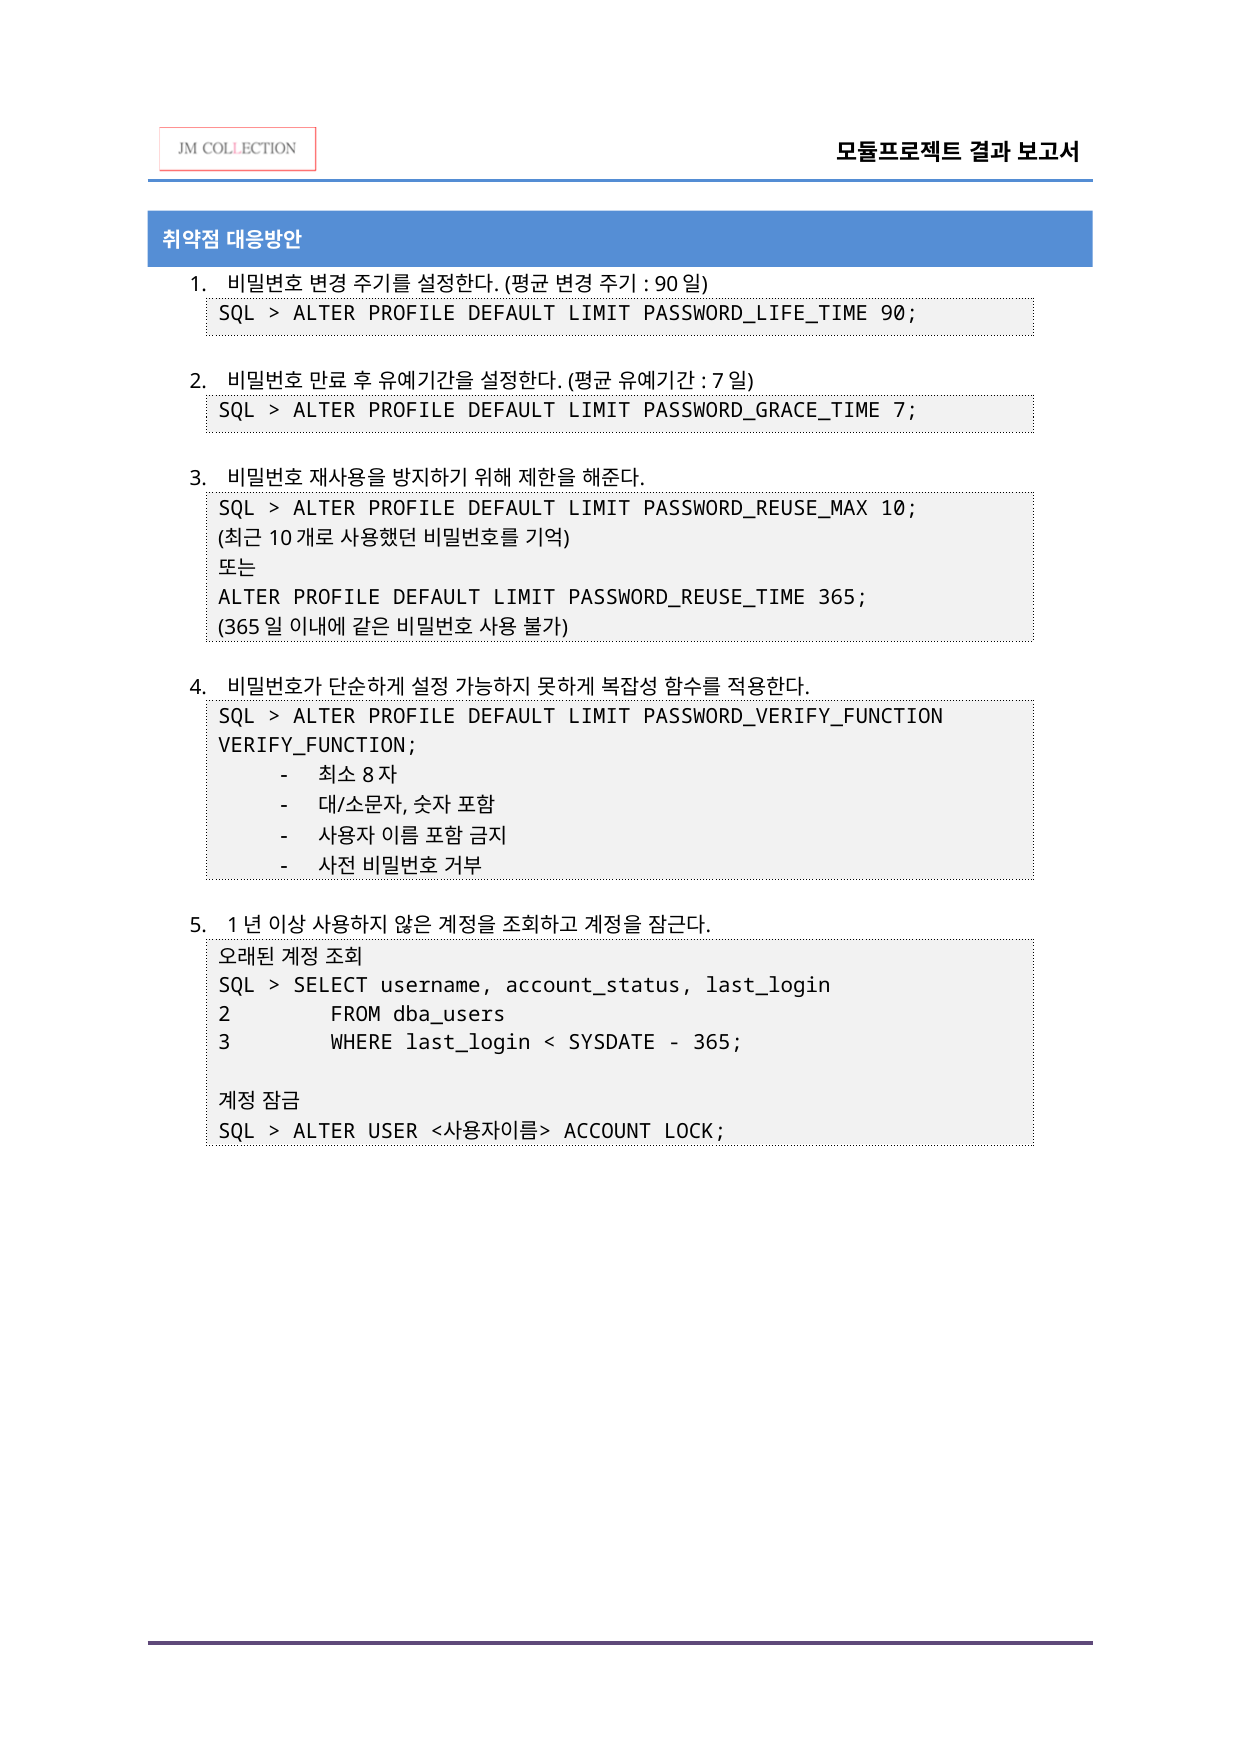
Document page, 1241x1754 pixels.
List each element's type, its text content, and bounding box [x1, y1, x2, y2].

table_header SQL > ALTER PROFILE DEFAULT LIMIT PASSWORD_REUSE_MAX 10; (최근 10개로 사용했던 비밀번호를 기억) 또는 ALTER PROFILE DEFAULT LIMIT PASSWORD_REUSE_TIME 365; (365일 이내에 같은 비밀번호 사용 불가) [207, 492, 1033, 641]
list 비밀번호 재사용을 방지하기 위해 제한을 해준다. [189, 461, 1092, 492]
table_header SQL > ALTER PROFILE DEFAULT LIMIT PASSWORD_VERIFY_FUNCTION VERIFY_FUNCTION; 최소 8자 대/소문자, 숫자 포함 사용자 이름 포함 금지 사전 비밀번호 거부 [207, 700, 1033, 879]
list 1년 이상 사용하지 않은 계정을 조회하고 계정을 잠근다. [189, 909, 1092, 939]
picture [159, 127, 318, 173]
list 비밀번호가 단순하게 설정 가능하지 못하게 복잡성 함수를 적용한다. [189, 670, 1092, 700]
table_header 오래된 계정 조회 SQL > SELECT username, account_status, last_login 2 FROM dba_users 3 WHERE last_login < SYSDATE - 365; 계정 잠금 SQL > ALTER USER <사용자이름> ACCOUNT LOCK; [207, 939, 1033, 1144]
table_header SQL > ALTER PROFILE DEFAULT LIMIT PASSWORD_LIFE_TIME 90; [207, 298, 1033, 335]
list 비밀번호 만료 후 유예기간을 설정한다. (평균 유예기간 : 7일) [189, 364, 1092, 394]
table_header SQL > ALTER PROFILE DEFAULT LIMIT PASSWORD_GRACE_TIME 7; [207, 395, 1033, 432]
list 비밀변호 변경 주기를 설정한다. (평균 변경 주기 : 90일) [189, 267, 1092, 297]
